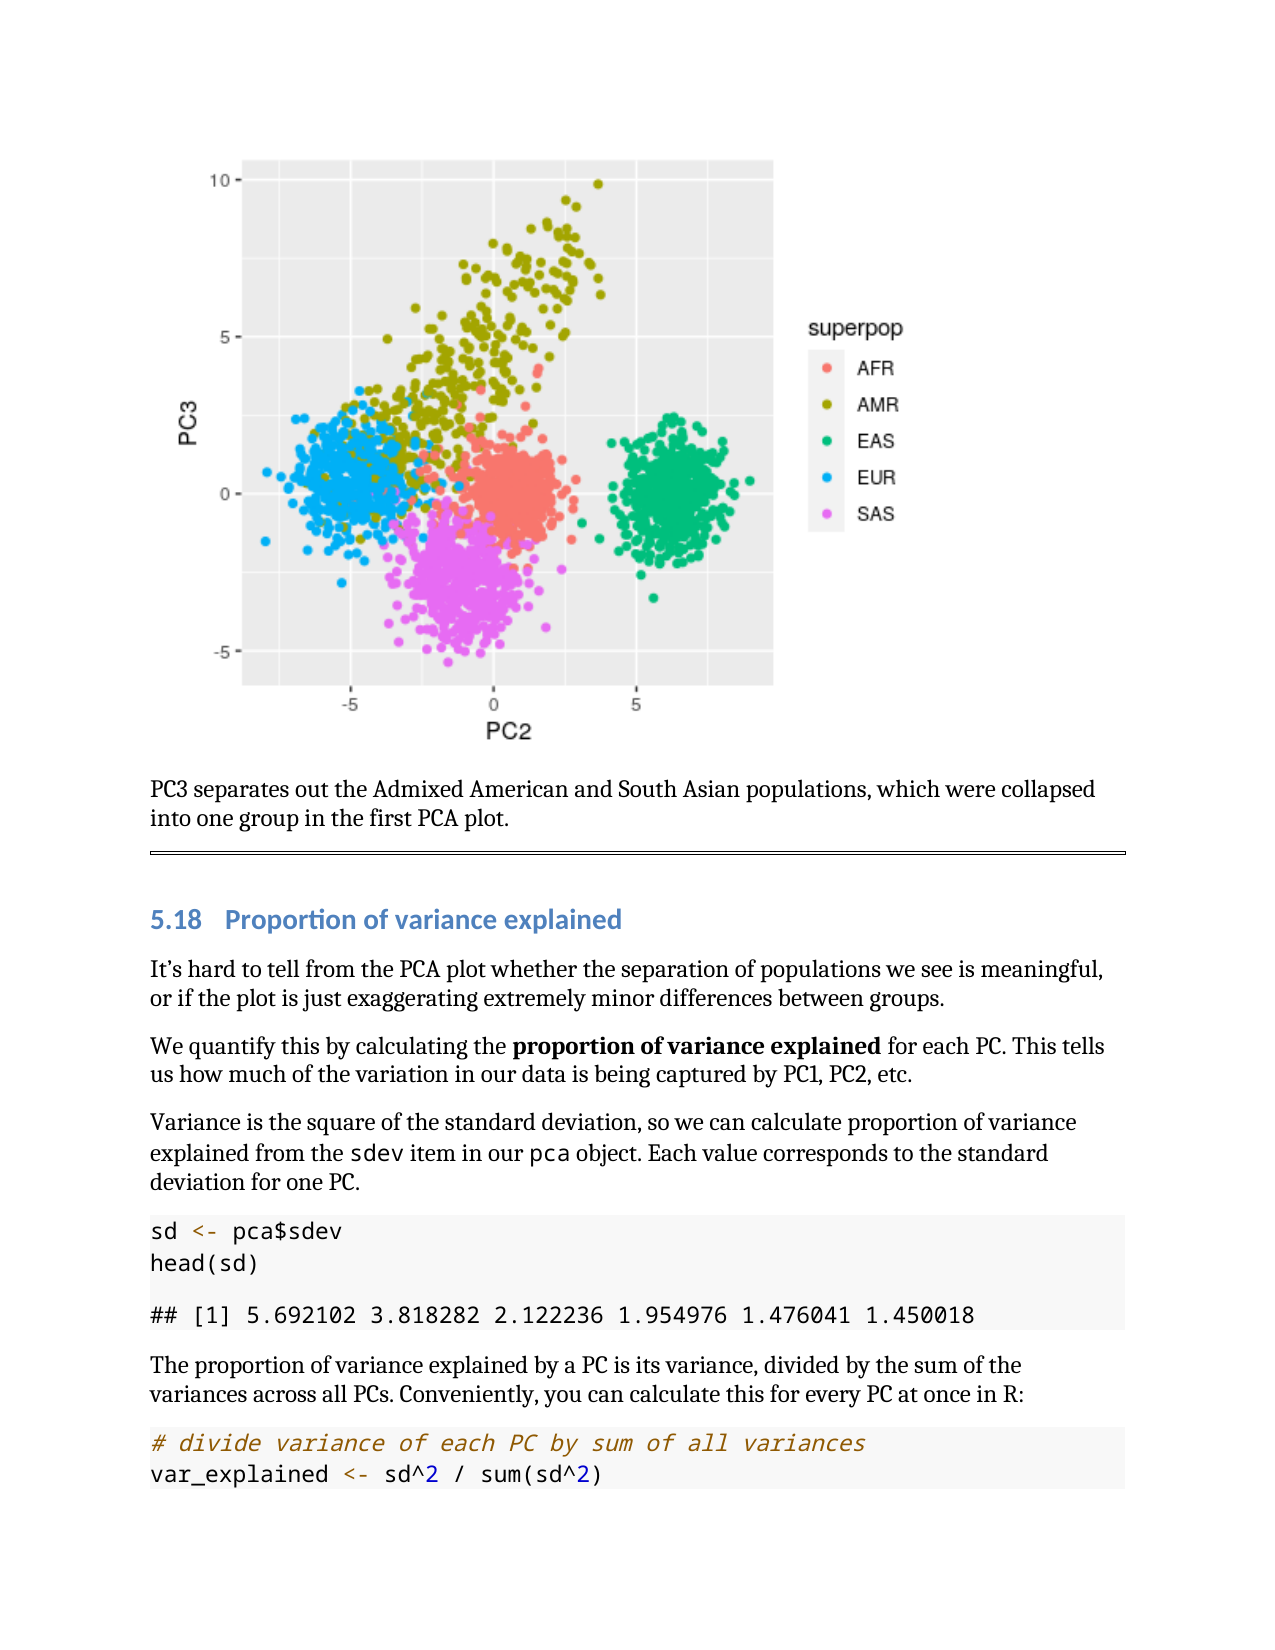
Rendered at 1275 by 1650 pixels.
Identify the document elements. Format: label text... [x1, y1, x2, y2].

text Variance is the square of the standard deviation, so we can calculate proportion of variance explained from the sdev item in our pca object. Each value corresponds to the standard deviation for one PC. [150, 1108, 1125, 1197]
text The proportion of variance explained by a PC is its variance, divided by the sum of the variances across all PCs. Conveniently, you can calculate this for every PC at once in R: [150, 1351, 1125, 1408]
picture [168, 150, 927, 757]
text PC3 separates out the Admixed American and South Asian populations, which were collapsed into one group in the first PCA plot. [150, 775, 1125, 833]
text We quantify this by calculating the proportion of variance explained for each PC. This tells us how much of the variation in our data is being captured by PC1, PC2, etc. [150, 1032, 1125, 1089]
text It’s hard to tell from the PCA plot whether the separation of populations we see is meaningful, or if the plot is just exaggerating extremely minor differences between groups. [150, 955, 1125, 1013]
subtitle 5.18 Proportion of variance explained [150, 901, 1125, 937]
text sd <- pca$sdev head(sd) [260, 1215, 1125, 1278]
text ## [1] 5.692102 3.818282 2.122236 1.954976 1.476041 1.450018 [150, 1299, 1125, 1330]
